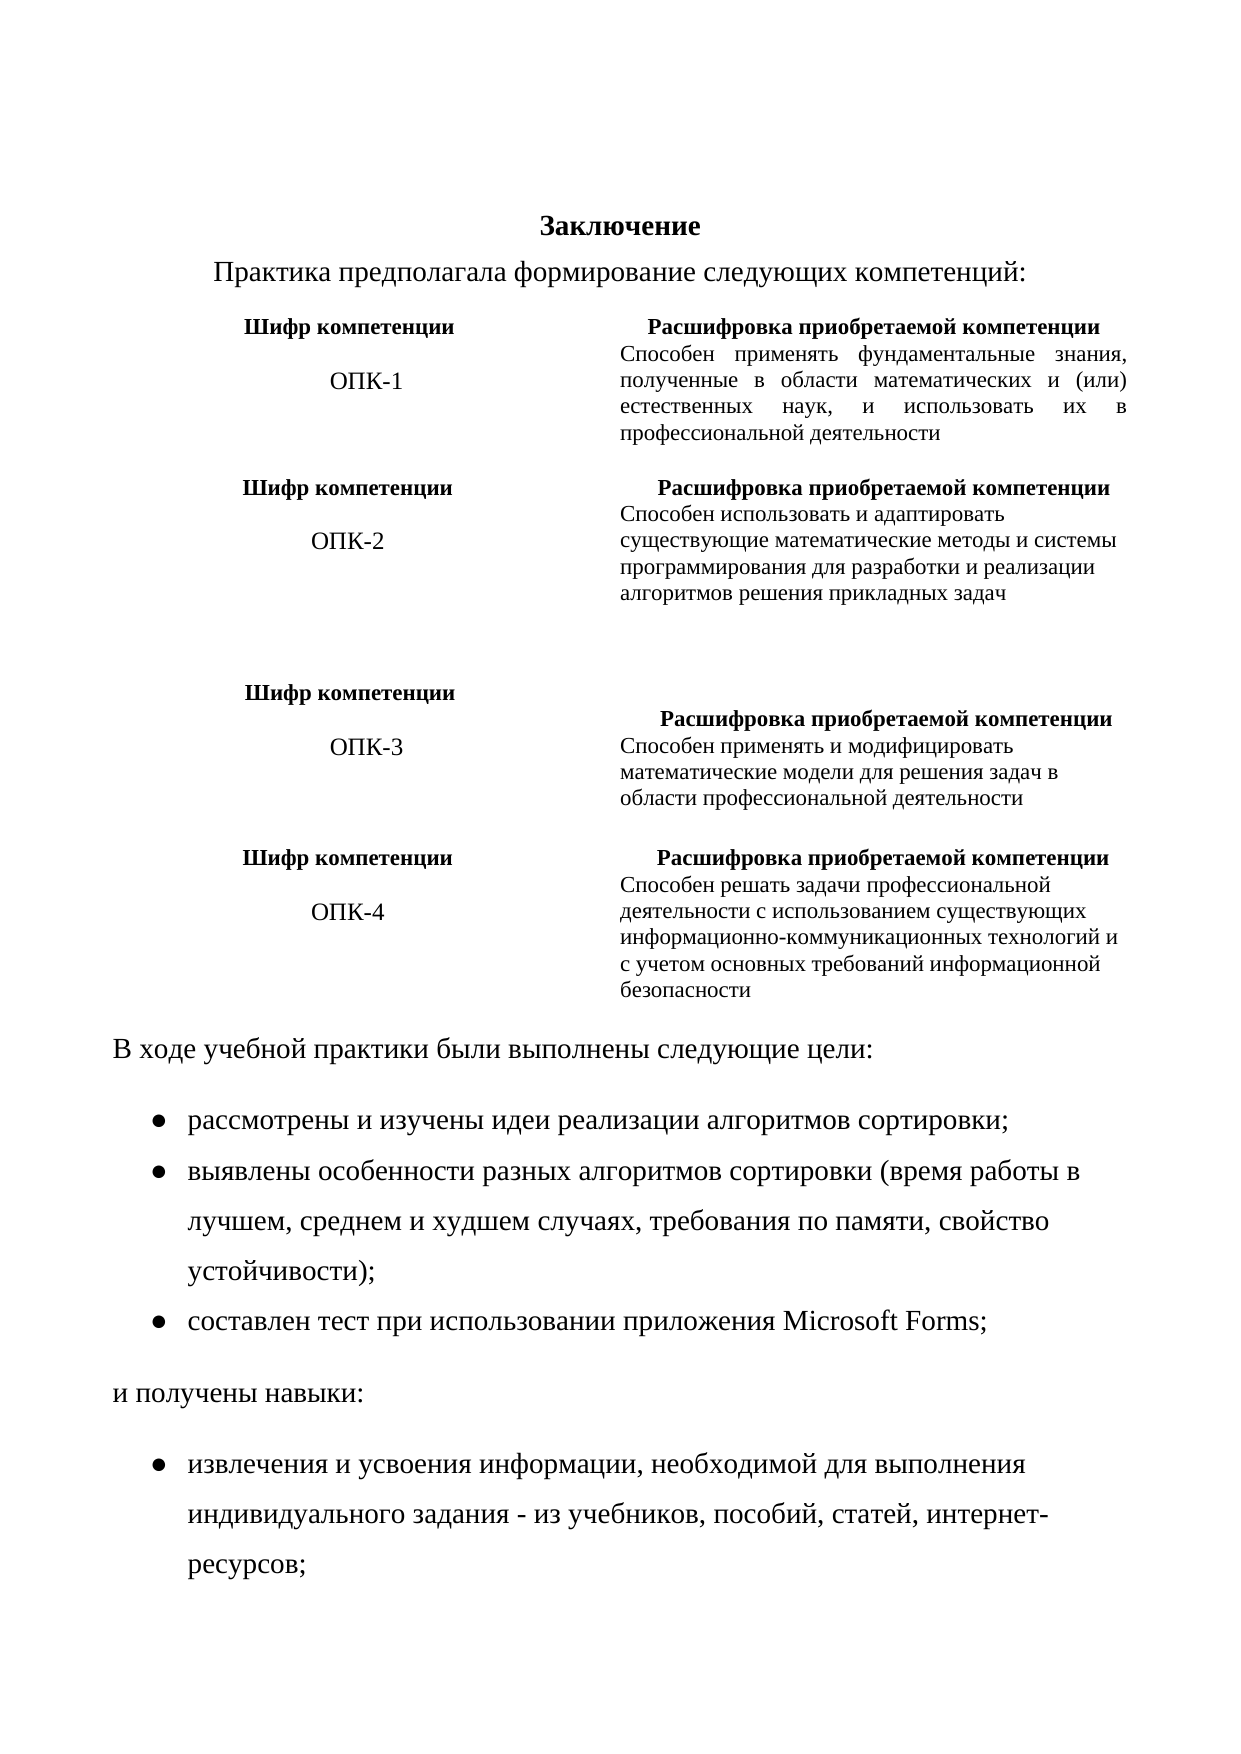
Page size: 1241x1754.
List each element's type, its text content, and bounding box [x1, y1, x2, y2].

text Расшифровка приобретаемой компетенции [620, 313, 1128, 339]
subtitle Заключение [112, 208, 1128, 241]
text Расшифровка приобретаемой компетенции Способен решать задачи профессиональной деятельности с использованием существующих информационно-коммуникационных технологий и с учетом основных требований информационной безопасности [620, 844, 1128, 1002]
text ОПК-4 [112, 897, 582, 926]
text и получены навыки: [112, 1375, 1128, 1408]
text Расшифровка приобретаемой компетенции Способен использовать и адаптировать существующие математические методы и системы программирования для разработки и реализации алгоритмов решения прикладных задач [620, 474, 1128, 606]
text Шифр компетенции [112, 313, 620, 339]
text Расшифровка приобретаемой компетенции Способен применять и модифицировать математические модели для решения задач в области профессиональной деятельности [620, 705, 1128, 811]
list рассмотрены и изучены идеи реализации алгоритмов сортировки; [150, 1102, 1128, 1136]
list выявлены особенности разных алгоритмов сортировки (время работы в лучшем, среднем и худшем случаях, требования по памяти, свойство устойчивости); [150, 1153, 1128, 1287]
text Шифр компетенции [187, 679, 620, 705]
list составлен тест при использовании приложения Microsoft Forms; [150, 1303, 1128, 1337]
text В ходе учебной практики были выполнены следующие цели: [112, 1031, 1128, 1065]
text ОПК-3 [112, 732, 620, 760]
text ОПК-1 [112, 366, 620, 395]
text Способен применять фундаментальные знания, полученные в области математических и (или) естественных наук, и использовать их в профессиональной деятельности [620, 339, 1128, 445]
text Практика предполагала формирование следующих компетенций: [112, 254, 1128, 287]
text ОПК-2 [112, 526, 582, 555]
text Шифр компетенции [112, 844, 582, 871]
list извлечения и усвоения информации, необходимой для выполнения индивидуального задания - из учебников, пособий, статей, интернет-ресурсов; [150, 1446, 1128, 1580]
text Шифр компетенции [112, 474, 582, 500]
